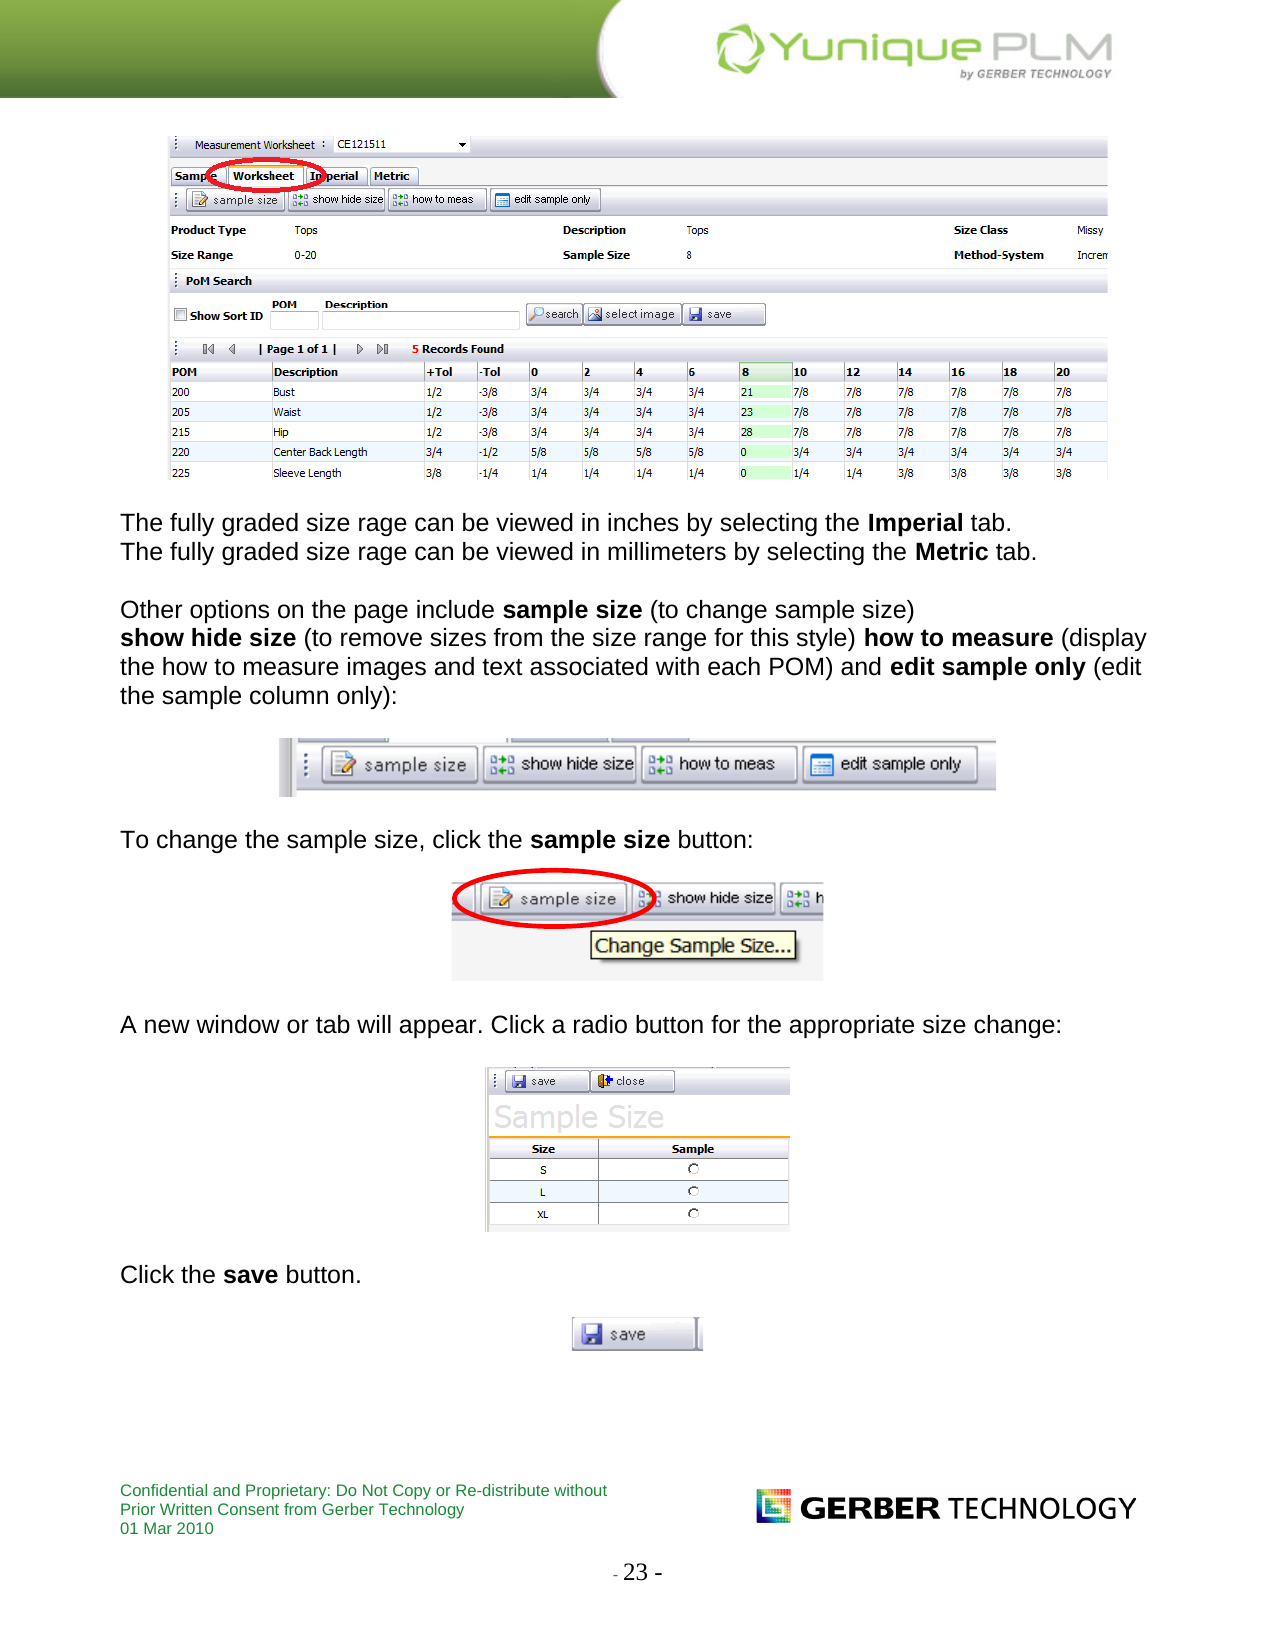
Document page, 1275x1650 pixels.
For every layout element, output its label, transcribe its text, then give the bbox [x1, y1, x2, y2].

picture [278, 738, 997, 797]
text The fully graded size rage can be viewed in millimeters by selecting the Metric tab. [120, 537, 1155, 566]
text Other options on the page include sample size (to change sample size) [120, 595, 1155, 623]
text To change the sample size, click the sample size button: [120, 825, 1155, 854]
text The fully graded size rage can be viewed in inches by selecting the Imperial tab. [120, 508, 1155, 537]
picture [167, 136, 1108, 480]
picture [703, 4, 1126, 102]
picture [457, 882, 651, 924]
text show hide size (to remove sizes from the size range for this style) how to measure (display the how to measure images and text associated with each POM) and edit sample only (edit the sample column only): [120, 623, 1155, 710]
picture [756, 1485, 1137, 1526]
picture [485, 1067, 790, 1232]
picture [571, 1317, 704, 1351]
text A new window or tab will appear. Click a radio button for the appropriate size change: [120, 1010, 1155, 1038]
picture [451, 882, 824, 981]
picture [0, 0, 634, 98]
text Click the save button. [120, 1260, 1155, 1289]
